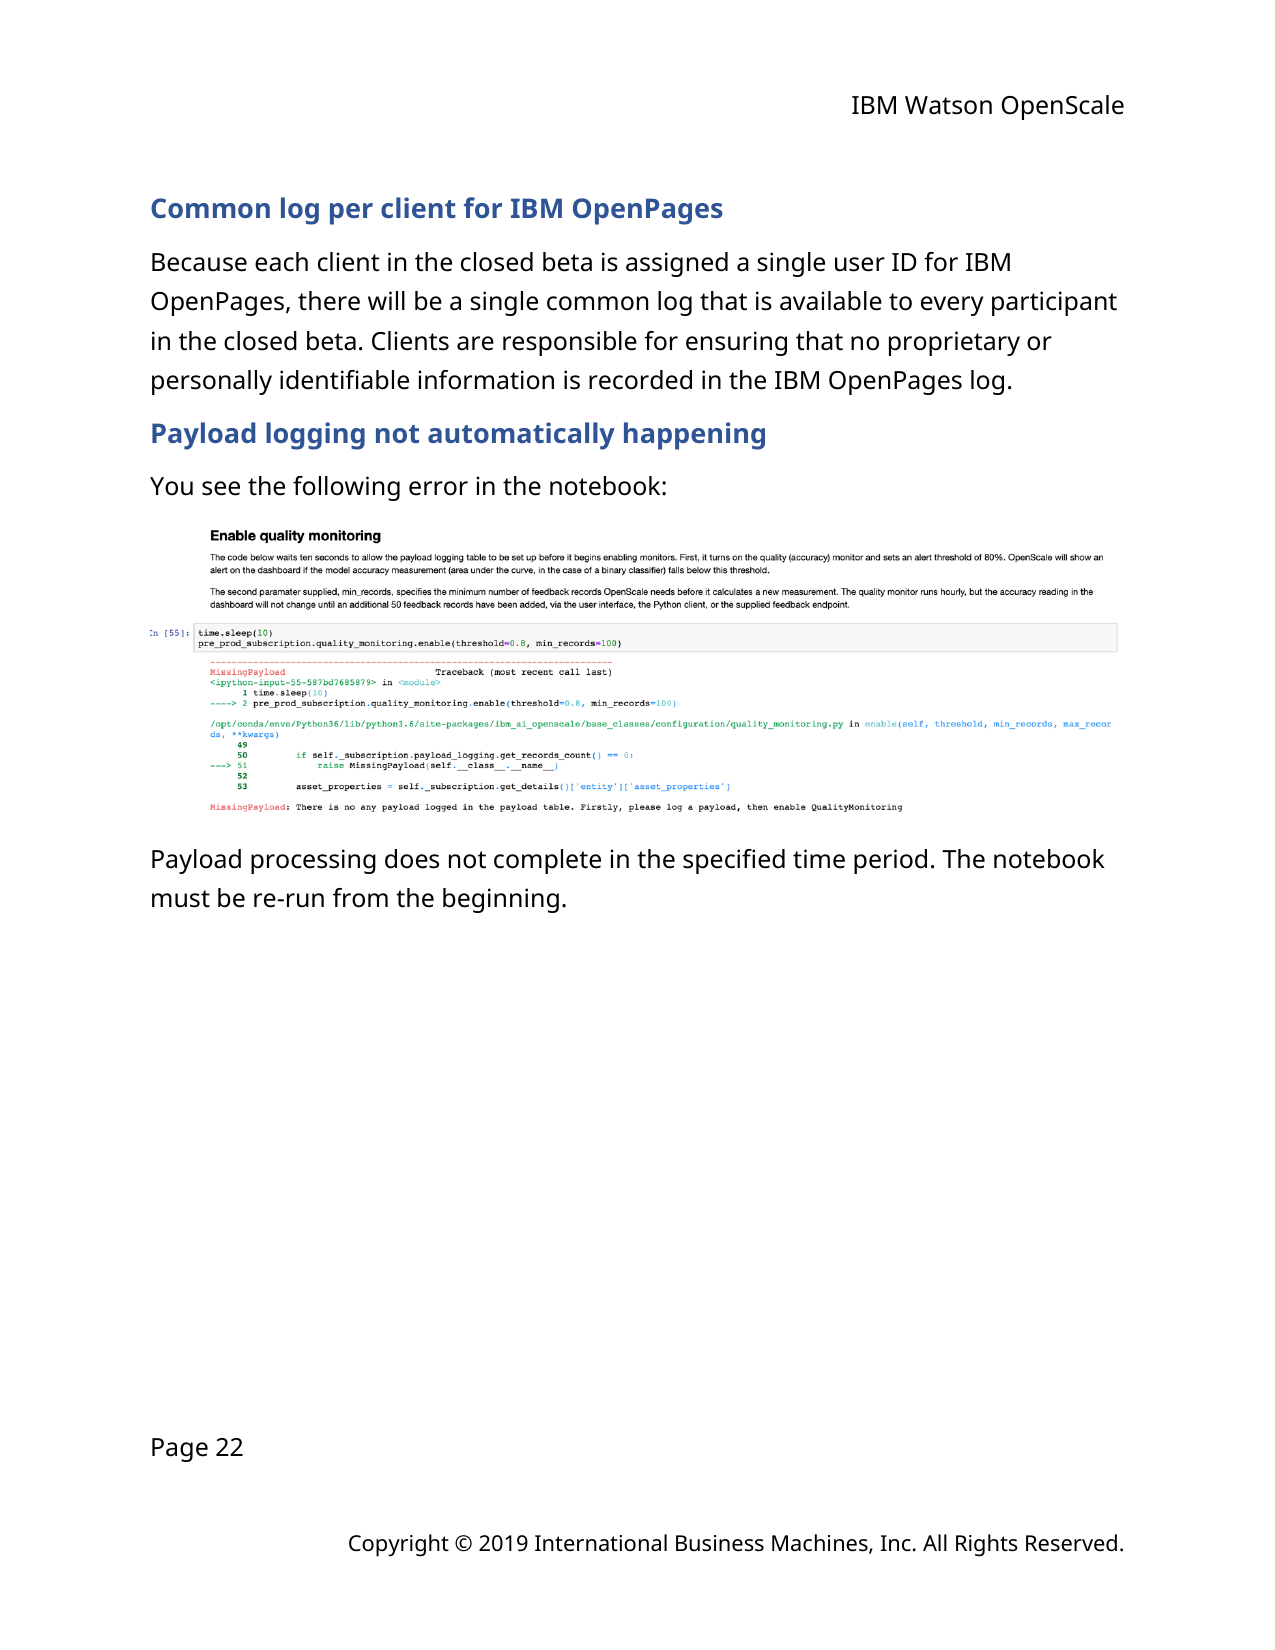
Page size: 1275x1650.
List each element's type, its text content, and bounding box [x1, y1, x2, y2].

subtitle Common log per client for IBM OpenPages [150, 190, 1125, 227]
text Because each client in the closed beta is assigned a single user ID for IBM OpenPages, there will be a single common log that is available to every participant in the closed beta. Clients are responsible for ensuring that no proprietary or personally identifiable information is recorded in the IBM OpenPages log. [150, 245, 1125, 396]
subtitle Payload logging not automatically happening [150, 414, 1125, 451]
text You see the following error in the notebook: [150, 469, 1125, 503]
picture [150, 520, 1125, 824]
text Payload processing does not complete in the specified time period. The notebook must be re-run from the beginning. [150, 841, 1125, 915]
